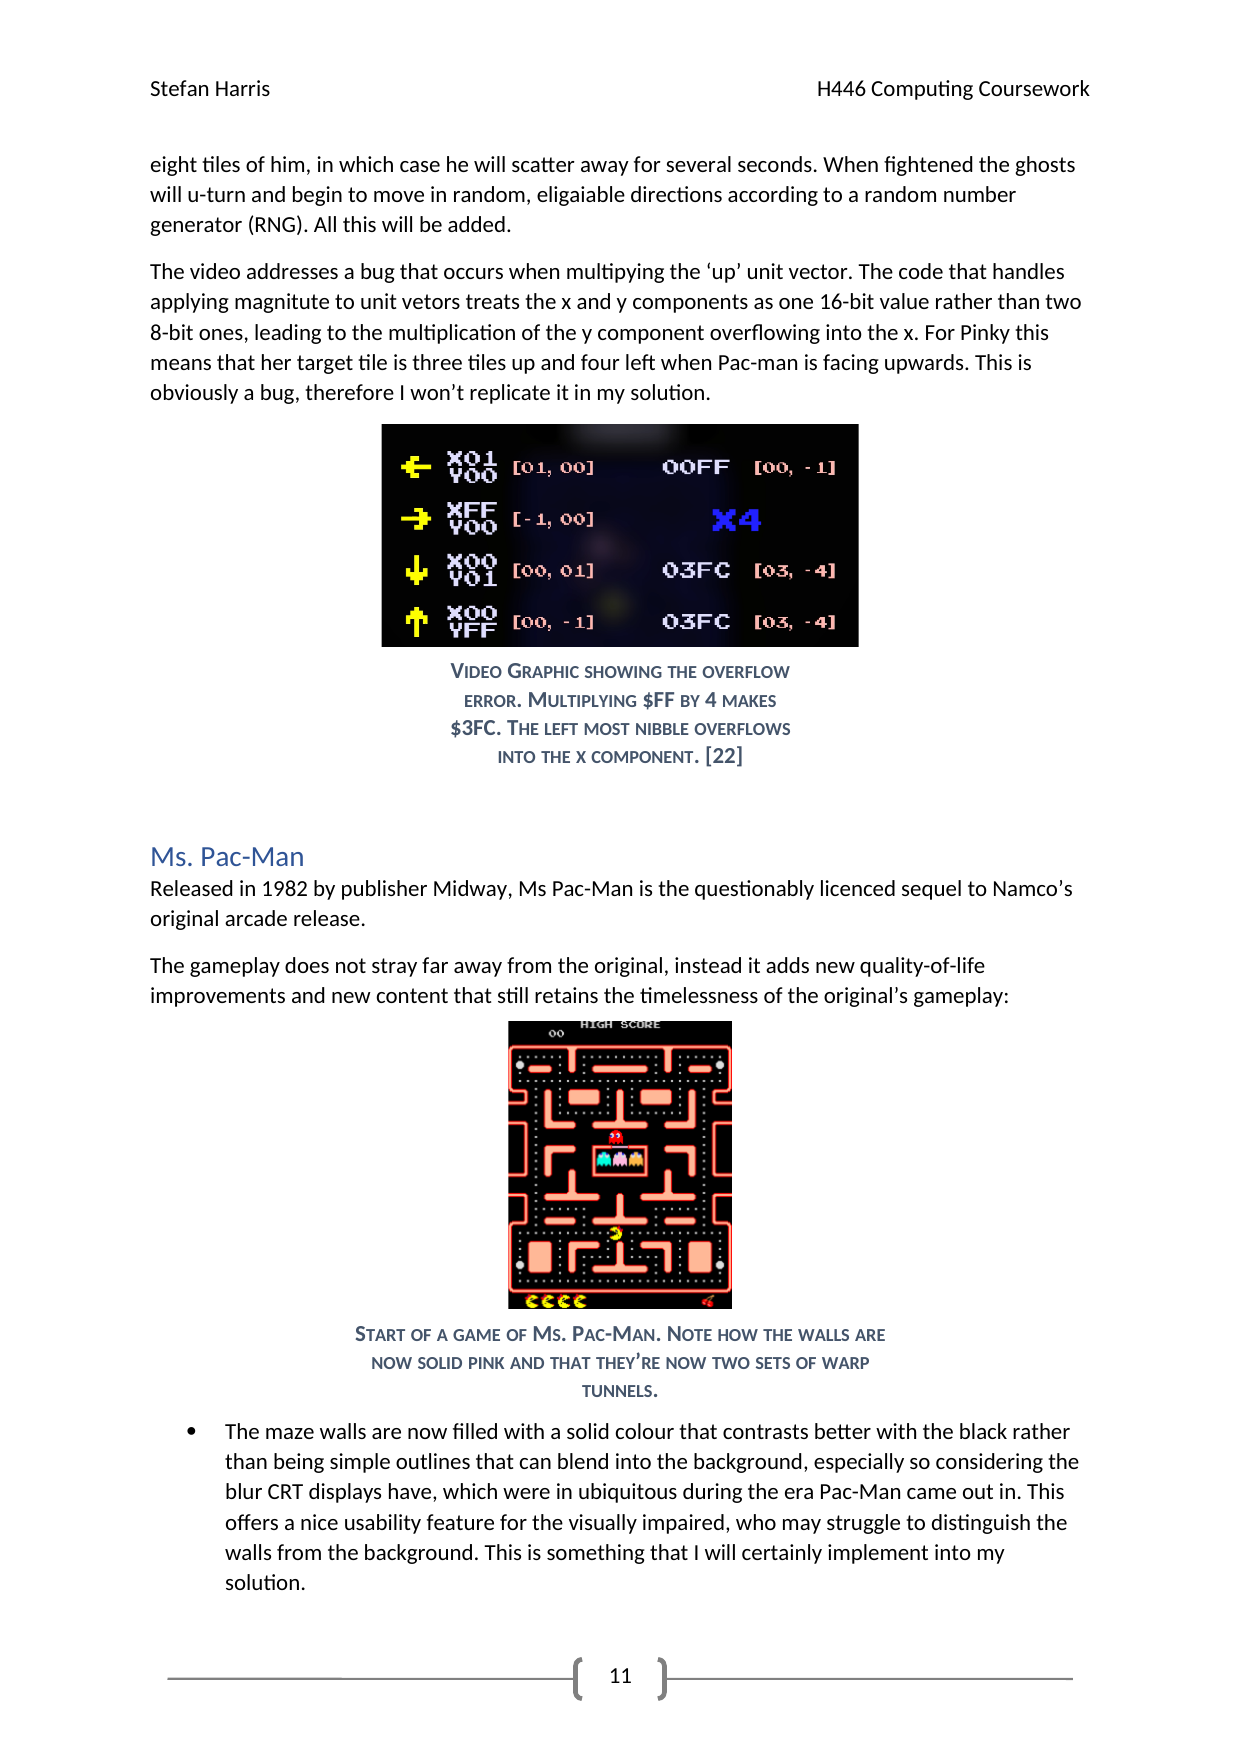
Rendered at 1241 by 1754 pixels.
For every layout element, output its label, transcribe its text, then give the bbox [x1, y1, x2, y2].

text The gameplay does not stray far away from the original, instead it adds new quality-of-life improvements and new content that still retains the timelessness of the original’s gameplay: [150, 951, 1090, 1009]
text Released in 1982 by publisher Midway, Ms Pac-Man is the questionably licenced sequel to Namco’s original arcade release. [150, 874, 1090, 932]
text The video addresses a bug that occurs when multipying the ‘up’ unit vector. The code that handles applying magnitute to unit vetors treats the x and y components as one 16-bit value rather than two 8-bit ones, leading to the multiplication of the y component overflowing into the x. For Pinky this means that her target tile is three tiles up and four left when Pac-man is facing upwards. This is obviously a bug, therefore I won’t replicate it in my solution. [150, 257, 1090, 406]
picture [381, 424, 859, 647]
picture [508, 1021, 732, 1309]
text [150, 150, 1090, 238]
list The maze walls are now filled with a solid colour that contrasts better with the black rather than being simple outlines that can blend into the background, especially so considering the blur CRT displays have, which were in ubiquitous during the era Pac-Man came out in. This offers a nice usability feature for the visually impaired, who may struggle to distinguish the walls from the background. This is something that I will certainly implement into my solution. [187, 1028, 1090, 1596]
